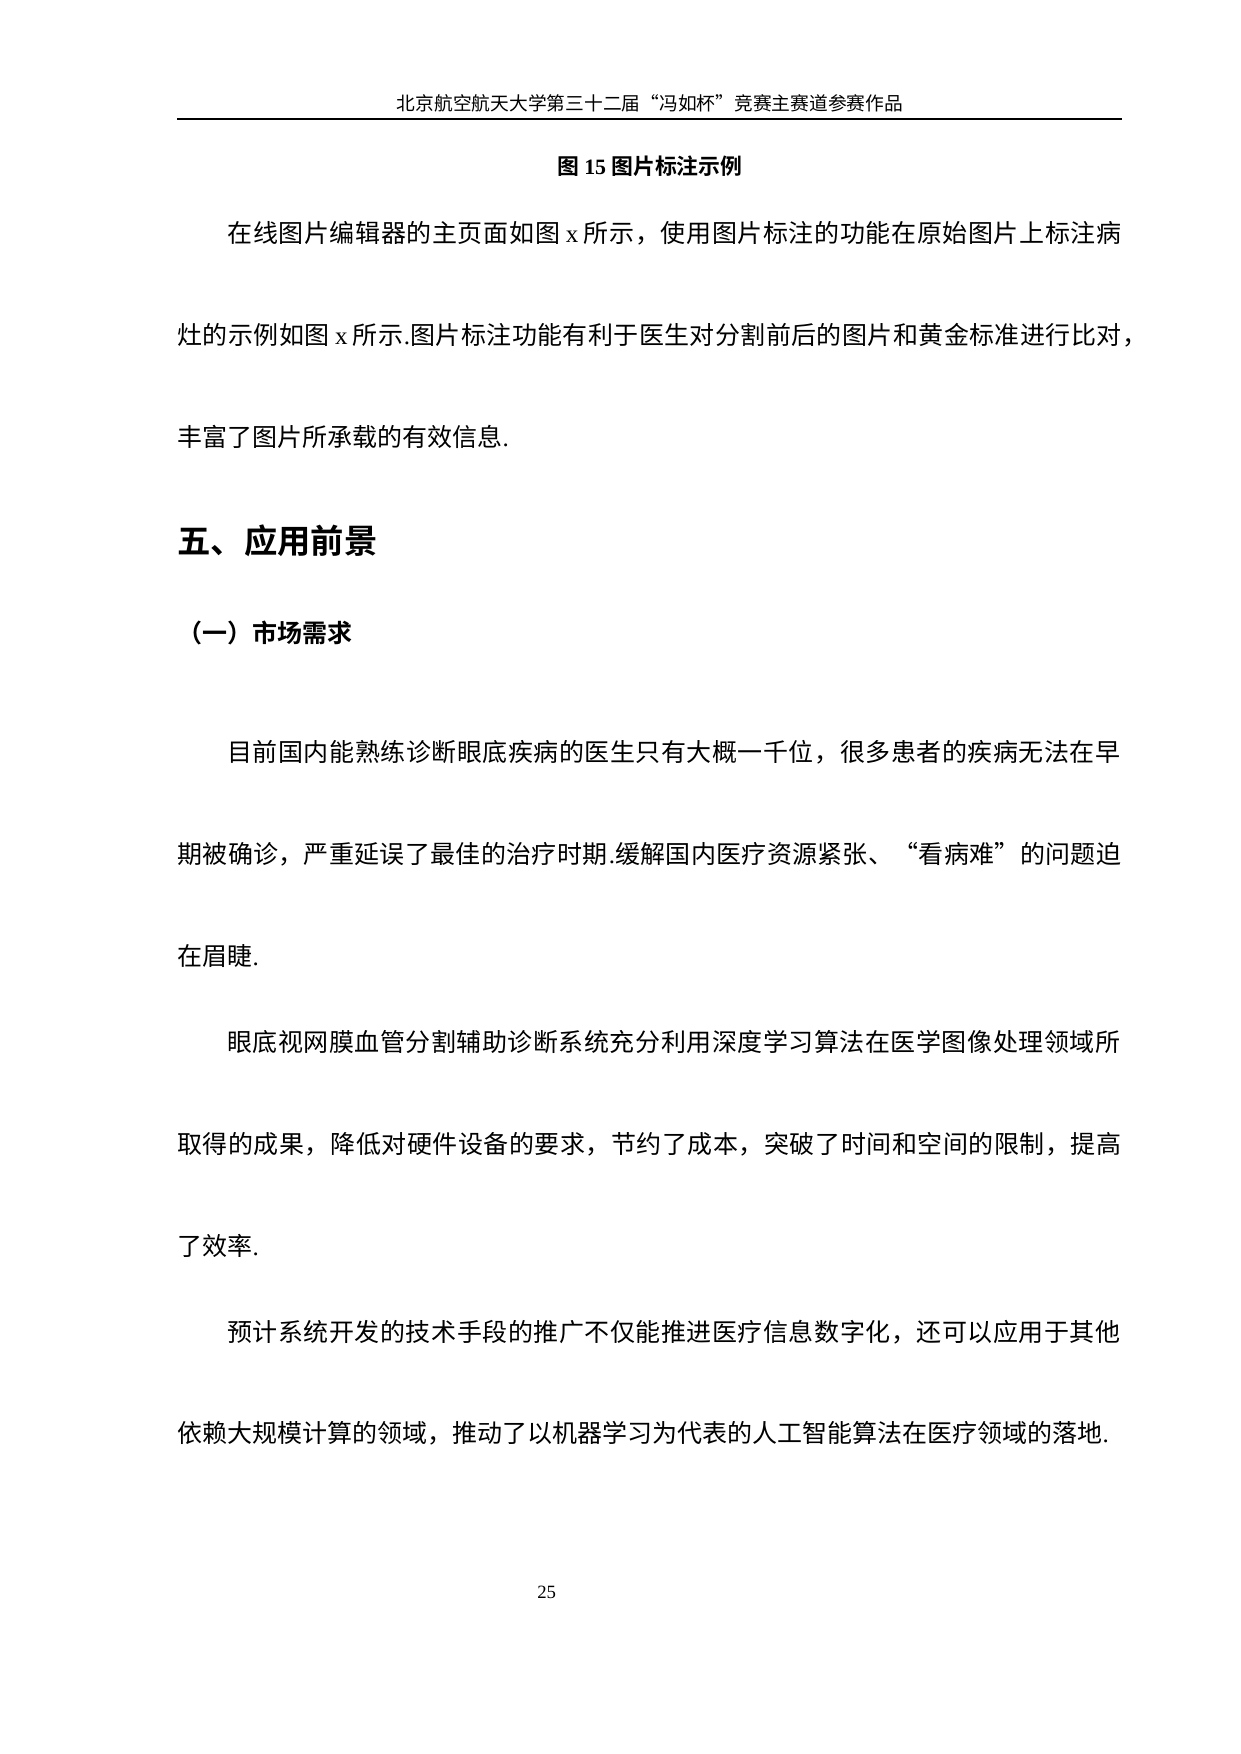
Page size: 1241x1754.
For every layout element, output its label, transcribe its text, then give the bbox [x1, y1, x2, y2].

subtitle 应用前景 [177, 504, 1122, 572]
text 预计系统开发的技术手段的推广不仅能推进医疗信息数字化，还可以应用于其他依赖大规模计算的领域，推动了以机器学习为代表的人工智能算法在医疗领域的落地. [177, 1296, 1122, 1466]
text 目前国内能熟练诊断眼底疾病的医生只有大概一千位，很多患者的疾病无法在早期被确诊，严重延误了最佳的治疗时期.缓解国内医疗资源紧张、“看病难”的问题迫在眉睫. [177, 717, 1122, 988]
text 在线图片编辑器的主页面如图x所示，使用图片标注的功能在原始图片上标注病灶的示例如图x所示.图片标注功能有利于医生对分割前后的图片和黄金标准进行比对，丰富了图片所承载的有效信息. [177, 198, 1122, 469]
title 市场需求 [177, 613, 1122, 681]
text 眼底视网膜血管分割辅助诊断系统充分利用深度学习算法在医学图像处理领域所取得的成果，降低对硬件设备的要求，节约了成本，突破了时间和空间的限制，提高了效率. [177, 1006, 1122, 1278]
